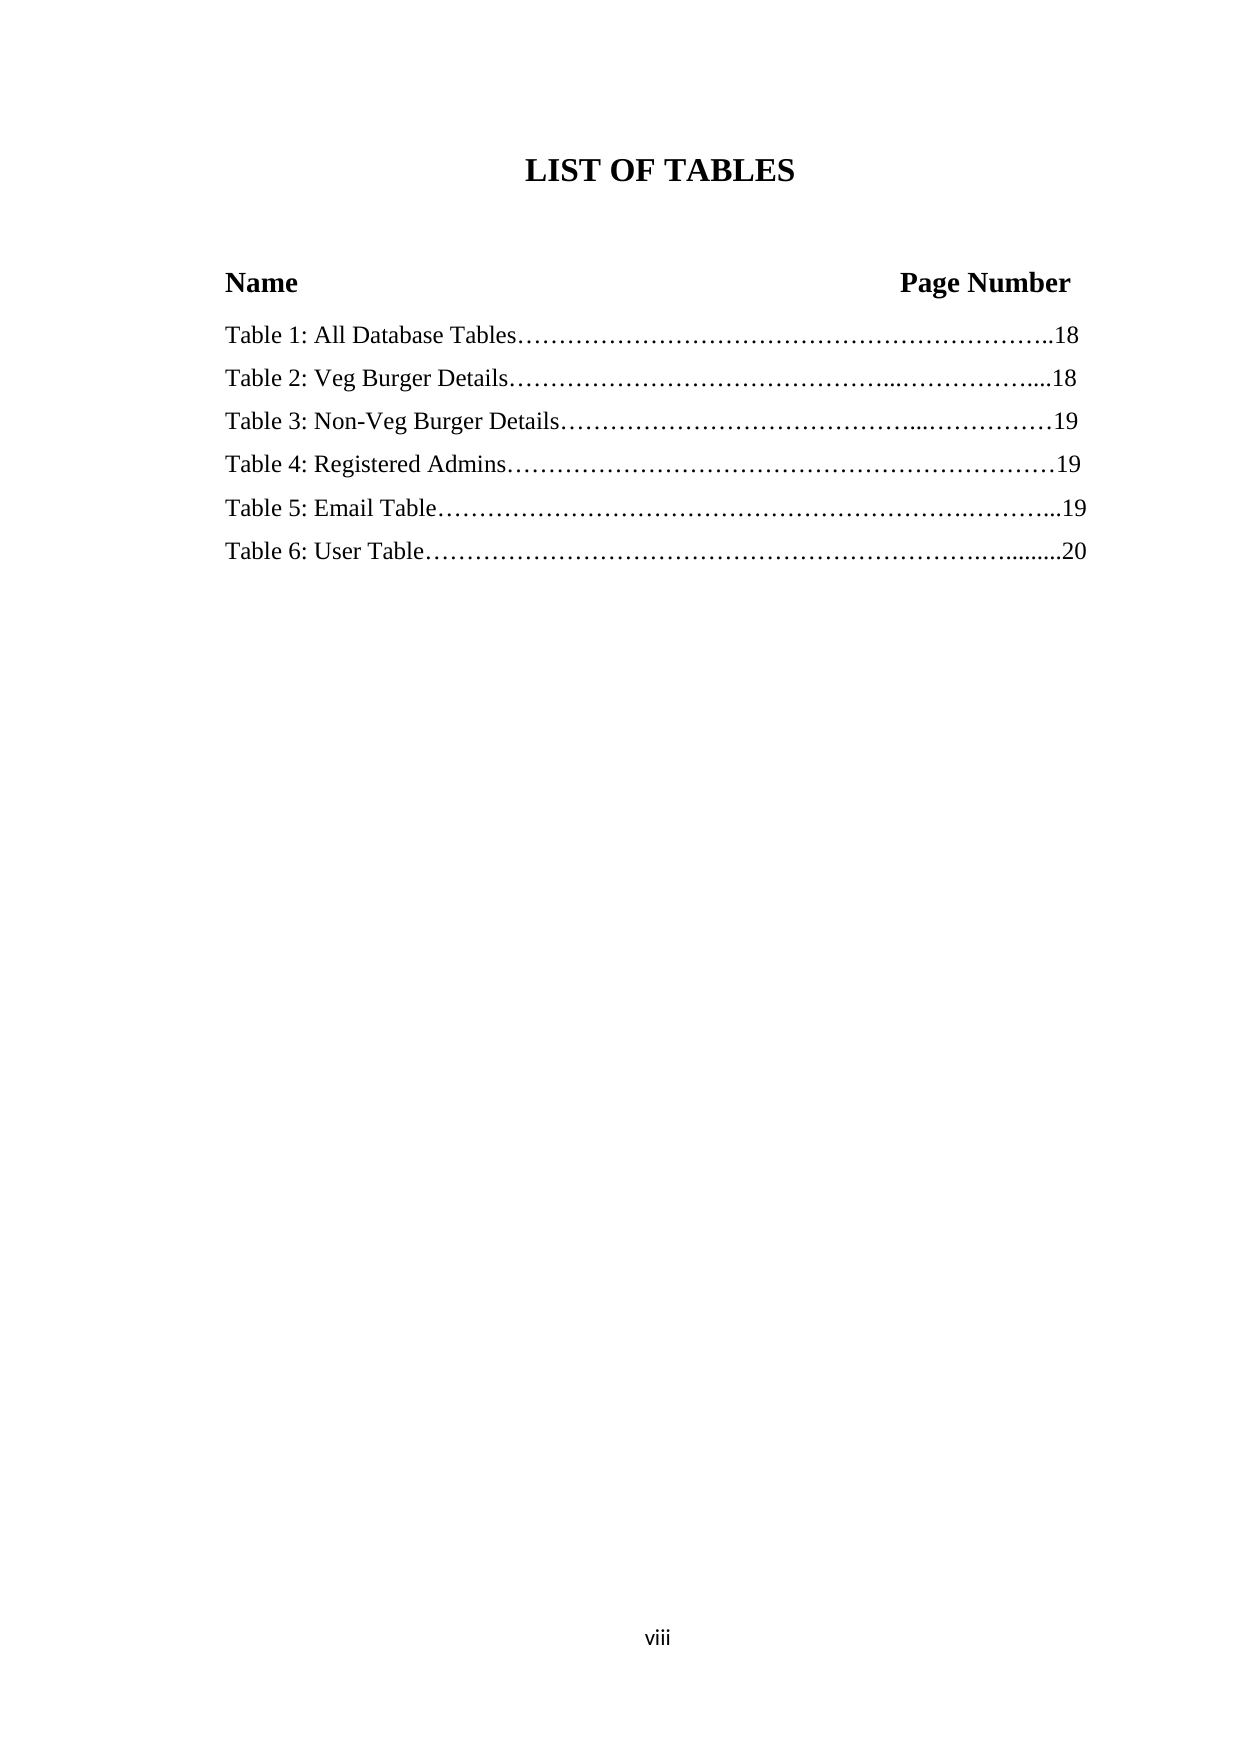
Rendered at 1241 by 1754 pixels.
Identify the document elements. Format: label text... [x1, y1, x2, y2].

text Table 2: Veg Burger Details………………………………………...……………....18 [225, 363, 1090, 392]
text Table 1: All Database Tables………………………………………………………..18 [225, 320, 1090, 349]
text Table 4: Registered Admins…………………………………………………………19 [225, 449, 1090, 478]
text Table 3: Non-Veg Burger Details……………………………………...……………19 [225, 406, 1090, 435]
text Name Page Number [225, 265, 1090, 298]
text Table 5: Email Table……………………………………………………….………...19 [225, 493, 1090, 521]
text Table 6: User Table………………………………………………………….….........20 [225, 536, 1090, 564]
text LIST OF TABLES [450, 150, 1090, 188]
